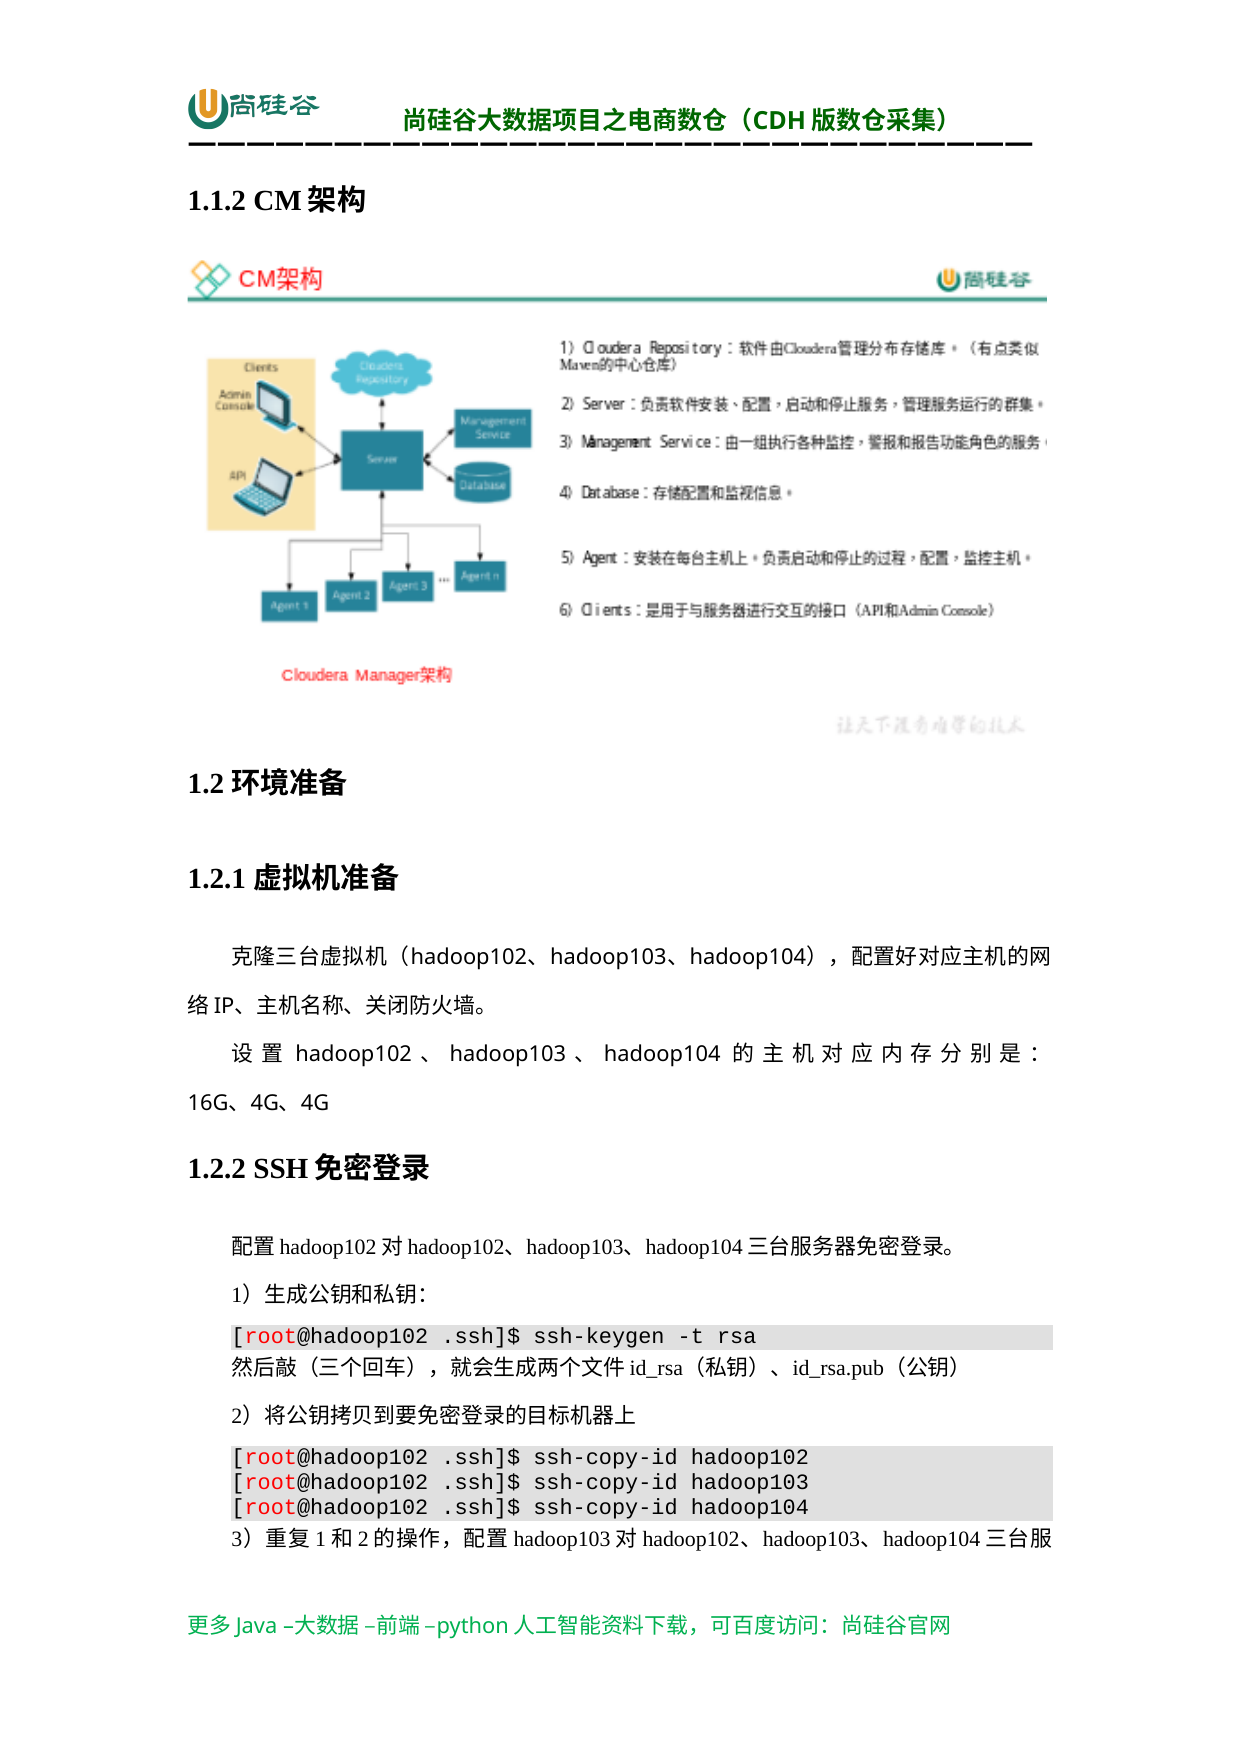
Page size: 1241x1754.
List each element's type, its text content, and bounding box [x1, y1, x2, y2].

text [root@hadoop102 .ssh]$ ssh-keygen -t rsa [231, 1325, 1053, 1350]
subtitle 1.1.2 CM架构 [187, 165, 1053, 230]
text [187, 1521, 1053, 1553]
text 2）将公钥拷贝到要免密登录的目标机器上 [187, 1398, 1053, 1431]
subtitle 1.2.2 SSH免密登录 [187, 1133, 1053, 1198]
text [root@hadoop102 .ssh]$ ssh-copy-id hadoop103 [231, 1471, 1053, 1496]
subtitle 1.2.1 虚拟机准备 [187, 843, 1053, 908]
text 设置hadoop102、hadoop103、hadoop104的主机对应内存分别是：16G、4G、4G [187, 1036, 1053, 1117]
picture [187, 88, 321, 130]
subtitle 1.2 环境准备 [187, 748, 1053, 813]
text [root@hadoop102 .ssh]$ ssh-copy-id hadoop102 [231, 1446, 1053, 1471]
text 然后敲（三个回车），就会生成两个文件id_rsa（私钥）、id_rsa.pub（公钥） [187, 1350, 1053, 1382]
text 1）生成公钥和私钥： [187, 1277, 1053, 1309]
text [root@hadoop102 .ssh]$ ssh-copy-id hadoop104 [231, 1496, 1053, 1521]
text 配置hadoop102对hadoop102、hadoop103、hadoop104三台服务器免密登录。 [187, 1228, 1053, 1261]
text 克隆三台虚拟机（hadoop102、hadoop103、hadoop104），配置好对应主机的网络IP、主机名称、关闭防火墙。 [187, 939, 1053, 1020]
